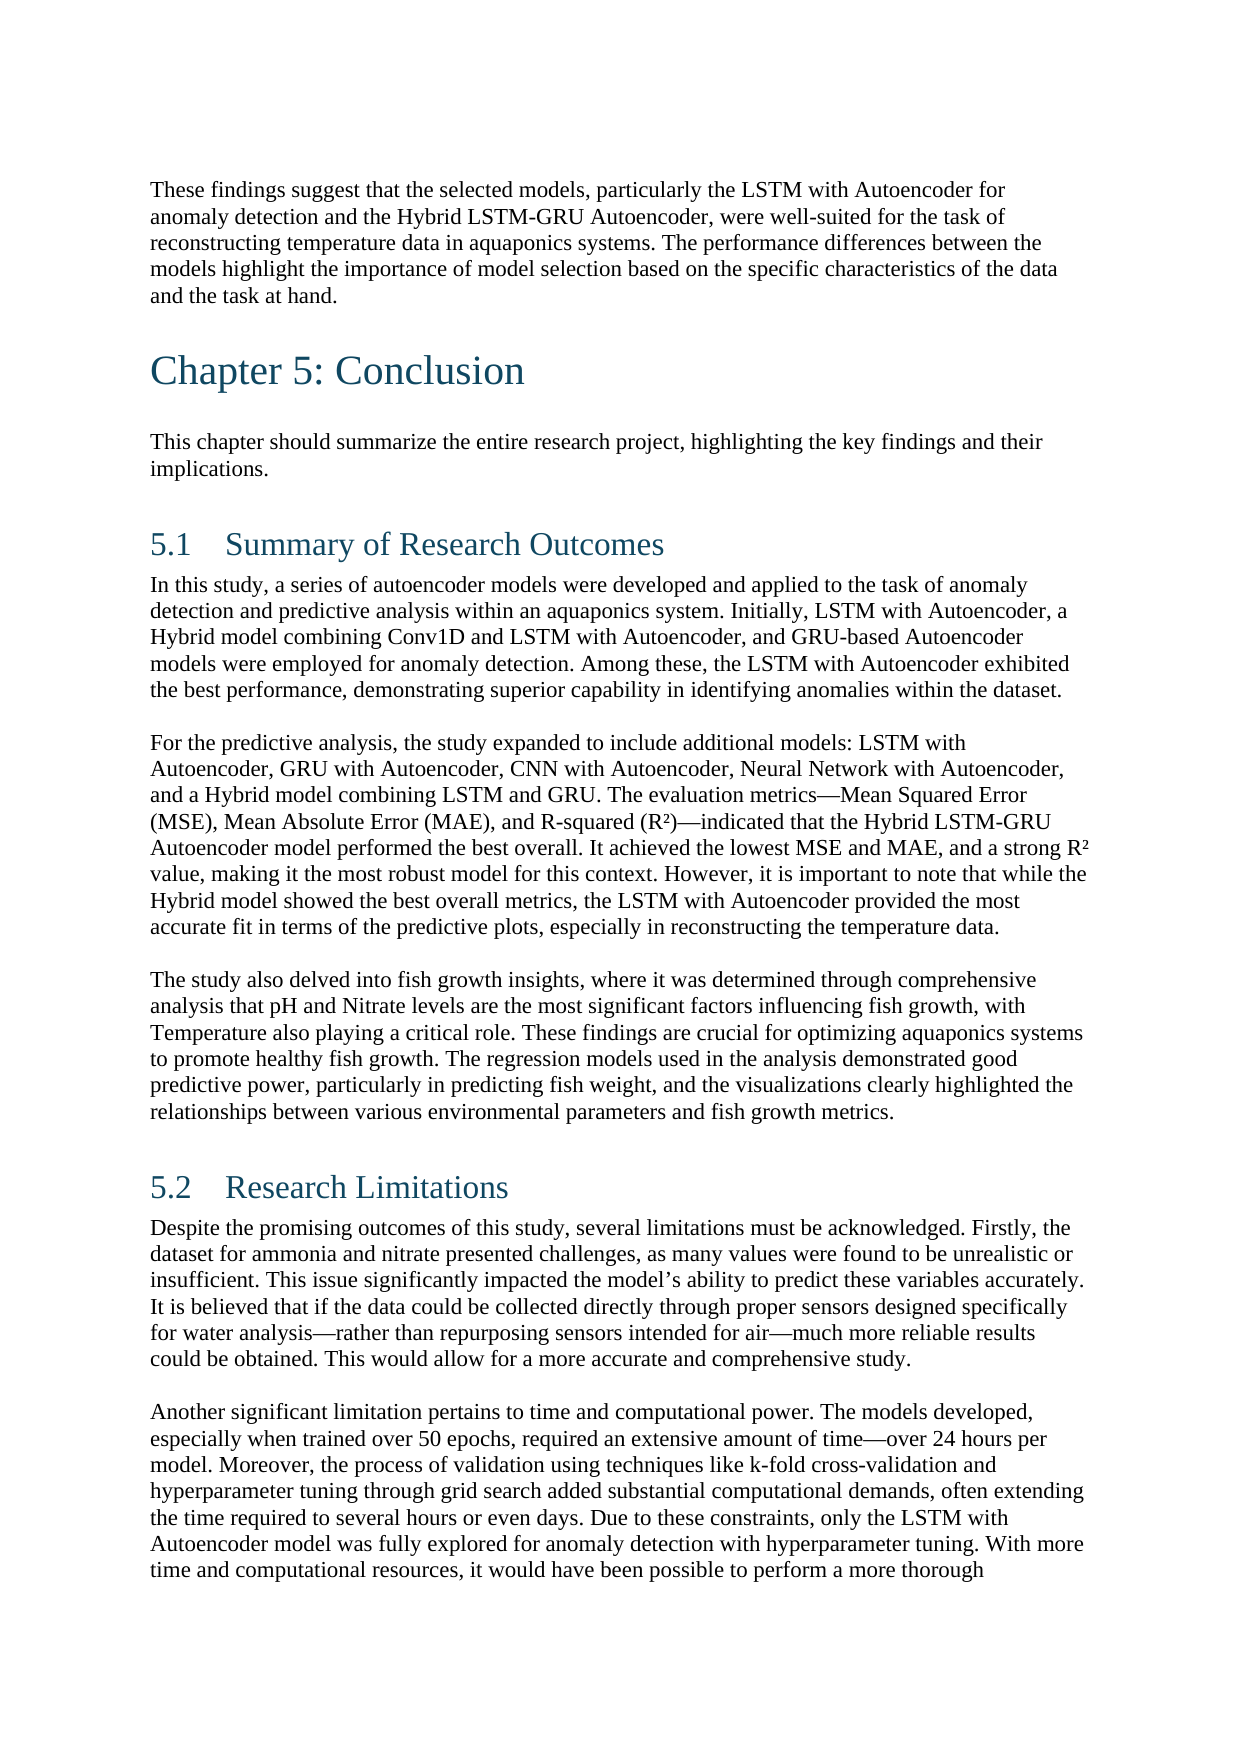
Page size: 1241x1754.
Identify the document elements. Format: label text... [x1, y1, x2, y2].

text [150, 1398, 1090, 1583]
subtitle 5.1 Summary of Research Outcomes [150, 524, 1090, 562]
text Despite the promising outcomes of this study, several limitations must be acknowledged. Firstly, the dataset for ammonia and nitrate presented challenges, as many values were found to be unrealistic or insufficient. This issue significantly impacted the model’s ability to predict these variables accurately. It is believed that if the data could be collected directly through proper sensors designed specifically for water analysis—rather than repurposing sensors intended for air—much more reliable results could be obtained. This would allow for a more accurate and comprehensive study. [150, 1214, 1090, 1372]
text This chapter should summarize the entire research project, highlighting the key findings and their implications. [150, 428, 1090, 481]
subtitle Chapter 5: Conclusion [150, 346, 1090, 393]
text In this study, a series of autoencoder models were developed and applied to the task of anomaly detection and predictive analysis within an aquaponics system. Initially, LSTM with Autoencoder, a Hybrid model combining Conv1D and LSTM with Autoencoder, and GRU-based Autoencoder models were employed for anomaly detection. Among these, the LSTM with Autoencoder exhibited the best performance, demonstrating superior capability in identifying anomalies within the dataset. [150, 571, 1090, 702]
text These findings suggest that the selected models, particularly the LSTM with Autoencoder for anomaly detection and the Hybrid LSTM-GRU Autoencoder, were well-suited for the task of reconstructing temperature data in aquaponics systems. The performance differences between the models highlight the importance of model selection based on the specific characteristics of the data and the task at hand. [150, 176, 1090, 308]
text For the predictive analysis, the study expanded to include additional models: LSTM with Autoencoder, GRU with Autoencoder, CNN with Autoencoder, Neural Network with Autoencoder, and a Hybrid model combining LSTM and GRU. The evaluation metrics—Mean Squared Error (MSE), Mean Absolute Error (MAE), and R-squared (R²)—indicated that the Hybrid LSTM-GRU Autoencoder model performed the best overall. It achieved the lowest MSE and MAE, and a strong R² value, making it the most robust model for this context. However, it is important to note that while the Hybrid model showed the best overall metrics, the LSTM with Autoencoder provided the most accurate fit in terms of the predictive plots, especially in reconstructing the temperature data. [150, 729, 1090, 939]
text The study also delved into fish growth insights, where it was determined through comprehensive analysis that pH and Nitrate levels are the most significant factors influencing fish growth, with Temperature also playing a critical role. These findings are crucial for optimizing aquaponics systems to promote healthy fish growth. The regression models used in the analysis demonstrated good predictive power, particularly in predicting fish weight, and the visualizations clearly highlighted the relationships between various environmental parameters and fish growth metrics. [150, 966, 1090, 1124]
subtitle 5.2 Research Limitations [150, 1167, 1090, 1205]
